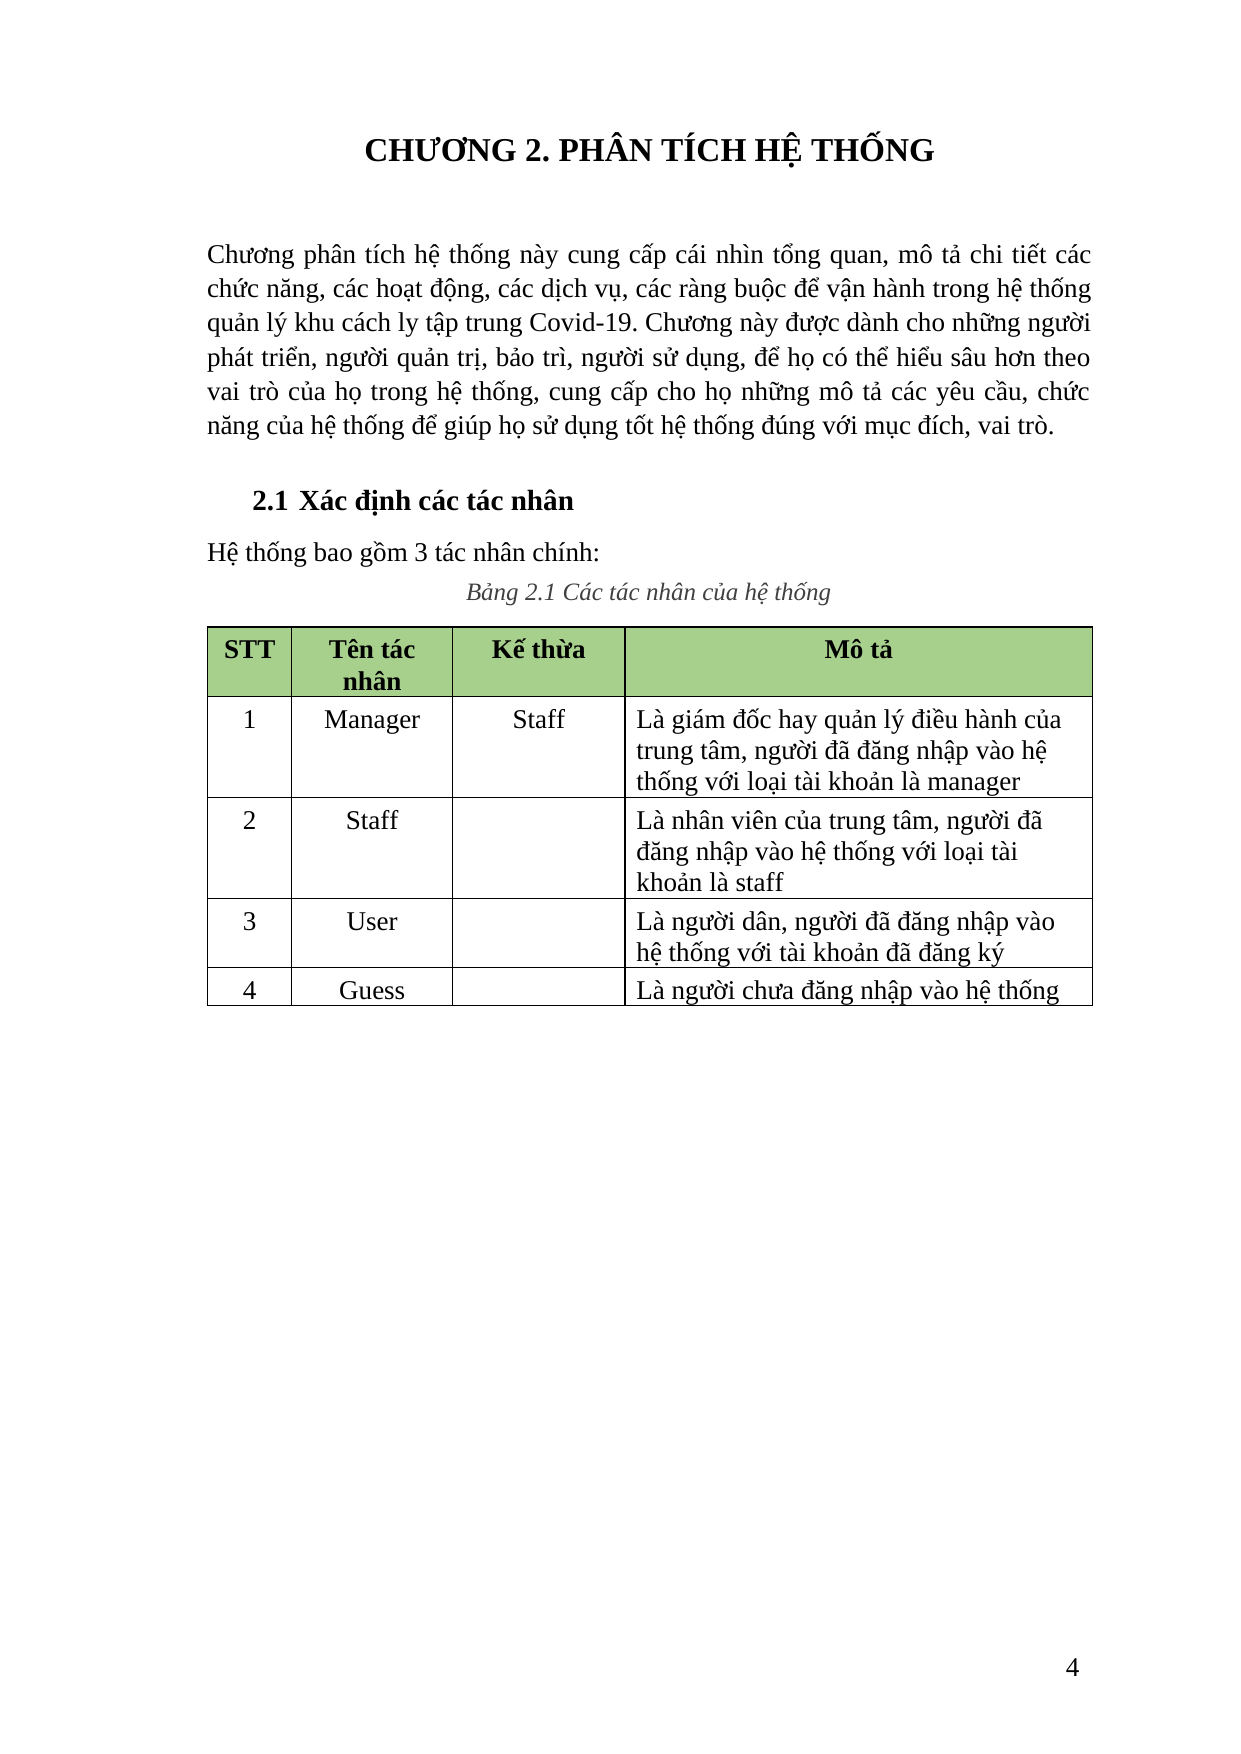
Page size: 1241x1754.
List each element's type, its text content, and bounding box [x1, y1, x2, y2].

table_cell Là nhân viên của trung tâm, người đã đăng nhập vào hệ thống với loại tài khoản là staff [626, 798, 1092, 897]
table_cell Là người dân, người đã đăng nhập vào hệ thống với tài khoản đã đăng ký [626, 899, 1092, 967]
table_header STT [208, 628, 291, 696]
table_header Mô tả [626, 628, 1092, 696]
text Chương phân tích hệ thống này cung cấp cái nhìn tổng quan, mô tả chi tiết các chức năng, các hoạt động, các dịch vụ, các ràng buộc để vận hành trong hệ thống quản lý khu cách ly tập trung Covid-19. Chương này được dành cho những người phát triển, người quản trị, bảo trì, người sử dụng, để họ có thể hiểu sâu hơn theo vai trò của họ trong hệ thống, cung cấp cho họ những mô tả các yêu cầu, chức năng của hệ thống để giúp họ sử dụng tốt hệ thống đúng với mục đích, vai trò. [207, 238, 1092, 440]
table_cell [453, 798, 624, 897]
table_cell 3 [208, 899, 291, 967]
table_cell 4 [208, 968, 291, 1005]
text Hệ thống bao gồm 3 tác nhân chính: [207, 536, 1092, 567]
text Bảng 2.1 Các tác nhân của hệ thống [207, 577, 1092, 606]
table_cell Là giám đốc hay quản lý điều hành của trung tâm, người đã đăng nhập vào hệ thống với loại tài khoản là manager [626, 697, 1092, 797]
table_cell [453, 899, 624, 967]
subtitle PHÂN TÍCH HỆ THỐNG [207, 131, 1092, 169]
table_header Kế thừa [453, 628, 624, 696]
list Xác định các tác nhân [252, 483, 1092, 517]
table_cell 1 [208, 697, 291, 797]
table_header Tên tác nhân [292, 628, 452, 696]
table_cell Staff [453, 697, 624, 797]
table_cell [453, 968, 624, 1005]
table_cell User [292, 899, 452, 967]
table_cell 2 [208, 798, 291, 897]
table_cell Manager [292, 697, 452, 797]
table_cell Là người chưa đăng nhập vào hệ thống [626, 968, 1092, 1005]
table_cell Staff [292, 798, 452, 897]
table_cell Guess [292, 968, 452, 1005]
